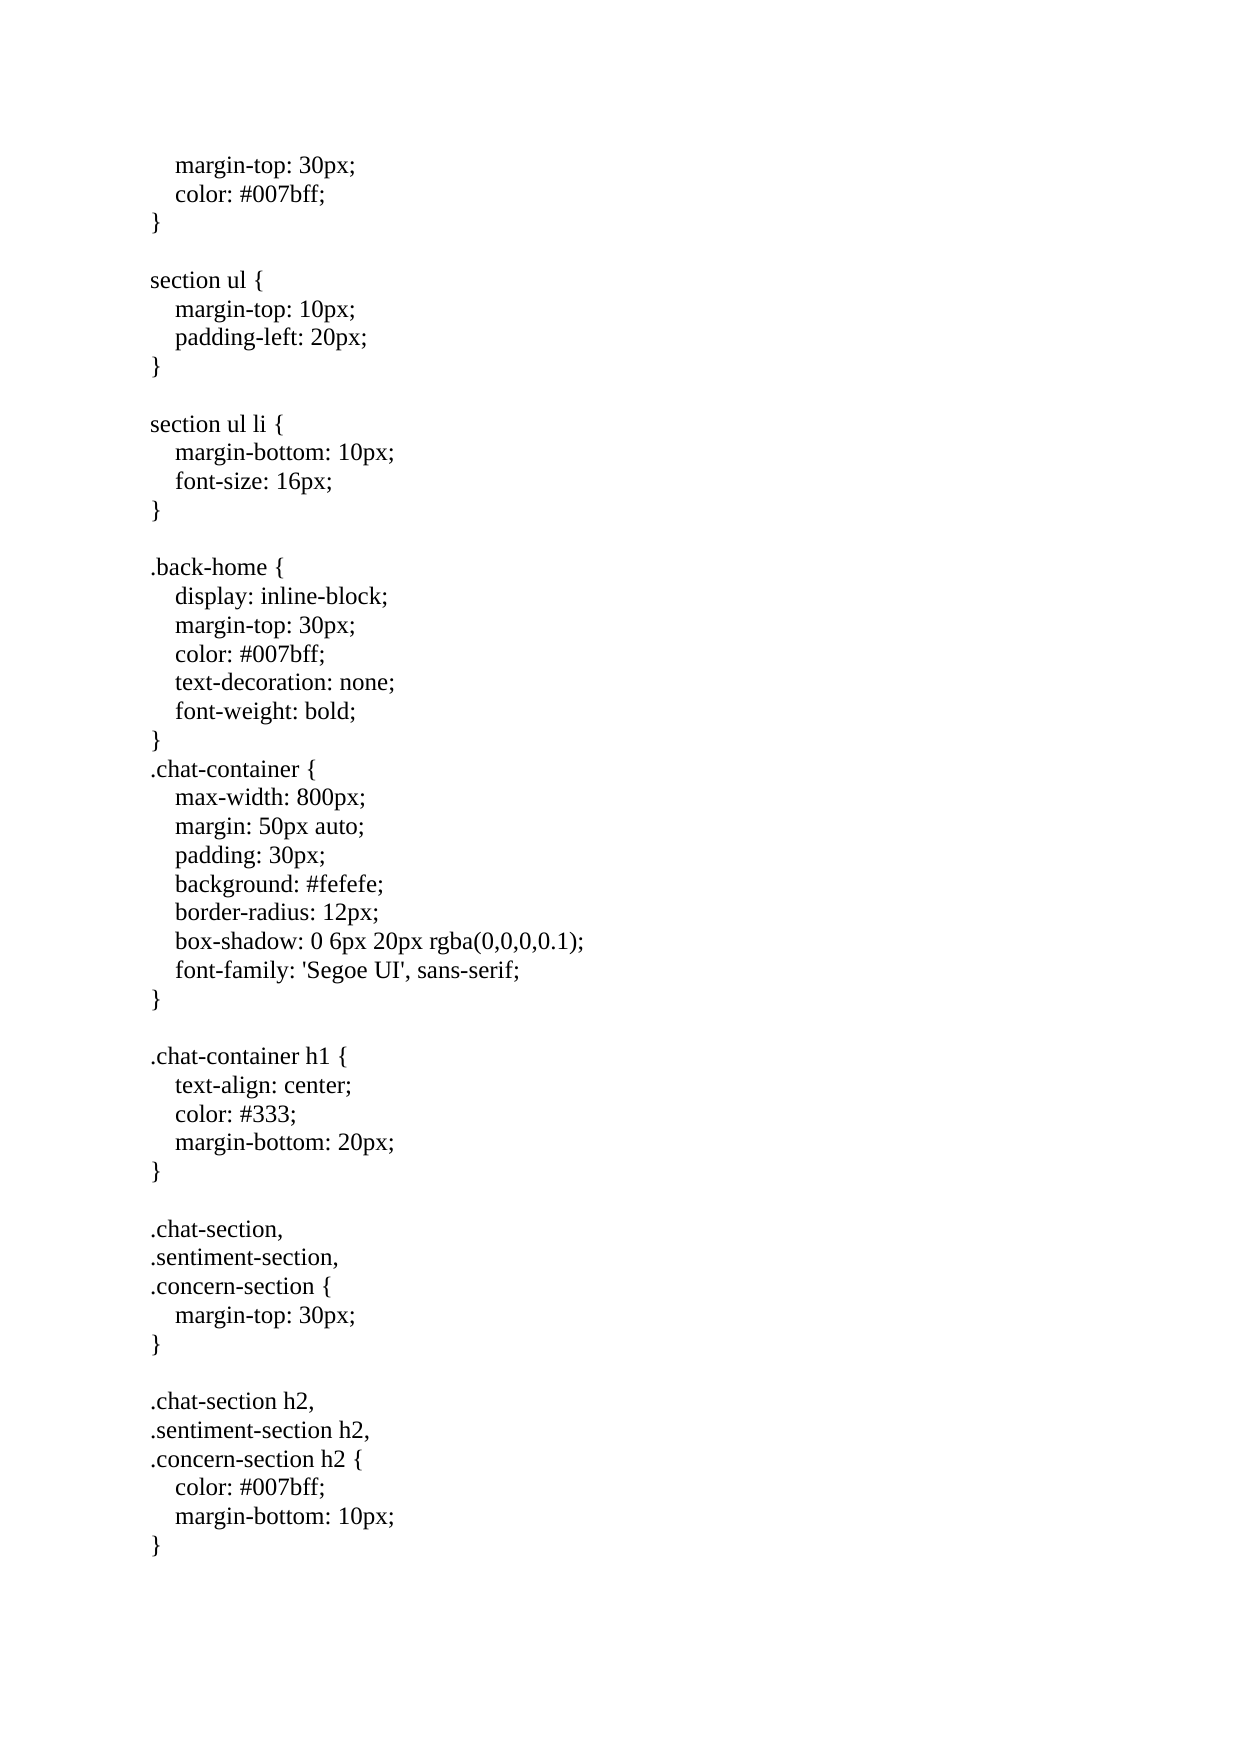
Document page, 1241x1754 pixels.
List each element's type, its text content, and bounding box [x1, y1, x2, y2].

text padding-left: 20px; [150, 322, 1090, 351]
text color: #007bff; [150, 179, 1090, 207]
text } [150, 1156, 1090, 1185]
text color: #333; [150, 1099, 1090, 1127]
text margin-top: 30px; [150, 610, 1090, 639]
text .concern-section h2 { [150, 1444, 1090, 1472]
text } [150, 984, 1090, 1012]
text margin: 50px auto; [150, 811, 1090, 840]
text font-size: 16px; [150, 466, 1090, 495]
text margin-bottom: 10px; [150, 1501, 1090, 1530]
text background: #fefefe; [150, 869, 1090, 897]
text box-shadow: 0 6px 20px rgba(0,0,0,0.1); [150, 926, 1090, 955]
text } [150, 1329, 1090, 1357]
text color: #007bff; [150, 1472, 1090, 1501]
text color: #007bff; [150, 639, 1090, 667]
text margin-top: 10px; [150, 294, 1090, 322]
text text-align: center; [150, 1070, 1090, 1099]
text padding: 30px; [150, 840, 1090, 869]
text .chat-container { [150, 754, 1090, 782]
text font-weight: bold; [150, 696, 1090, 725]
text .chat-section h2, [150, 1386, 1090, 1415]
text section ul li { [150, 409, 1090, 437]
text .sentiment-section h2, [150, 1415, 1090, 1444]
text } [150, 207, 1090, 236]
text .back-home { [150, 552, 1090, 581]
text .chat-container h1 { [150, 1041, 1090, 1070]
text } [150, 1530, 1090, 1559]
text font-family: 'Segoe UI', sans-serif; [150, 955, 1090, 984]
text max-width: 800px; [150, 782, 1090, 811]
text section ul { [150, 265, 1090, 294]
text text-decoration: none; [150, 667, 1090, 696]
text } [150, 725, 1090, 754]
text } [150, 495, 1090, 524]
text margin-bottom: 20px; [150, 1127, 1090, 1156]
text border-radius: 12px; [150, 897, 1090, 926]
text margin-top: 30px; [150, 150, 1090, 179]
text margin-bottom: 10px; [150, 437, 1090, 466]
text .chat-section, [150, 1214, 1090, 1242]
text margin-top: 30px; [150, 1300, 1090, 1329]
text .sentiment-section, [150, 1242, 1090, 1271]
text display: inline-block; [150, 581, 1090, 610]
text } [150, 351, 1090, 380]
text .concern-section { [150, 1271, 1090, 1300]
